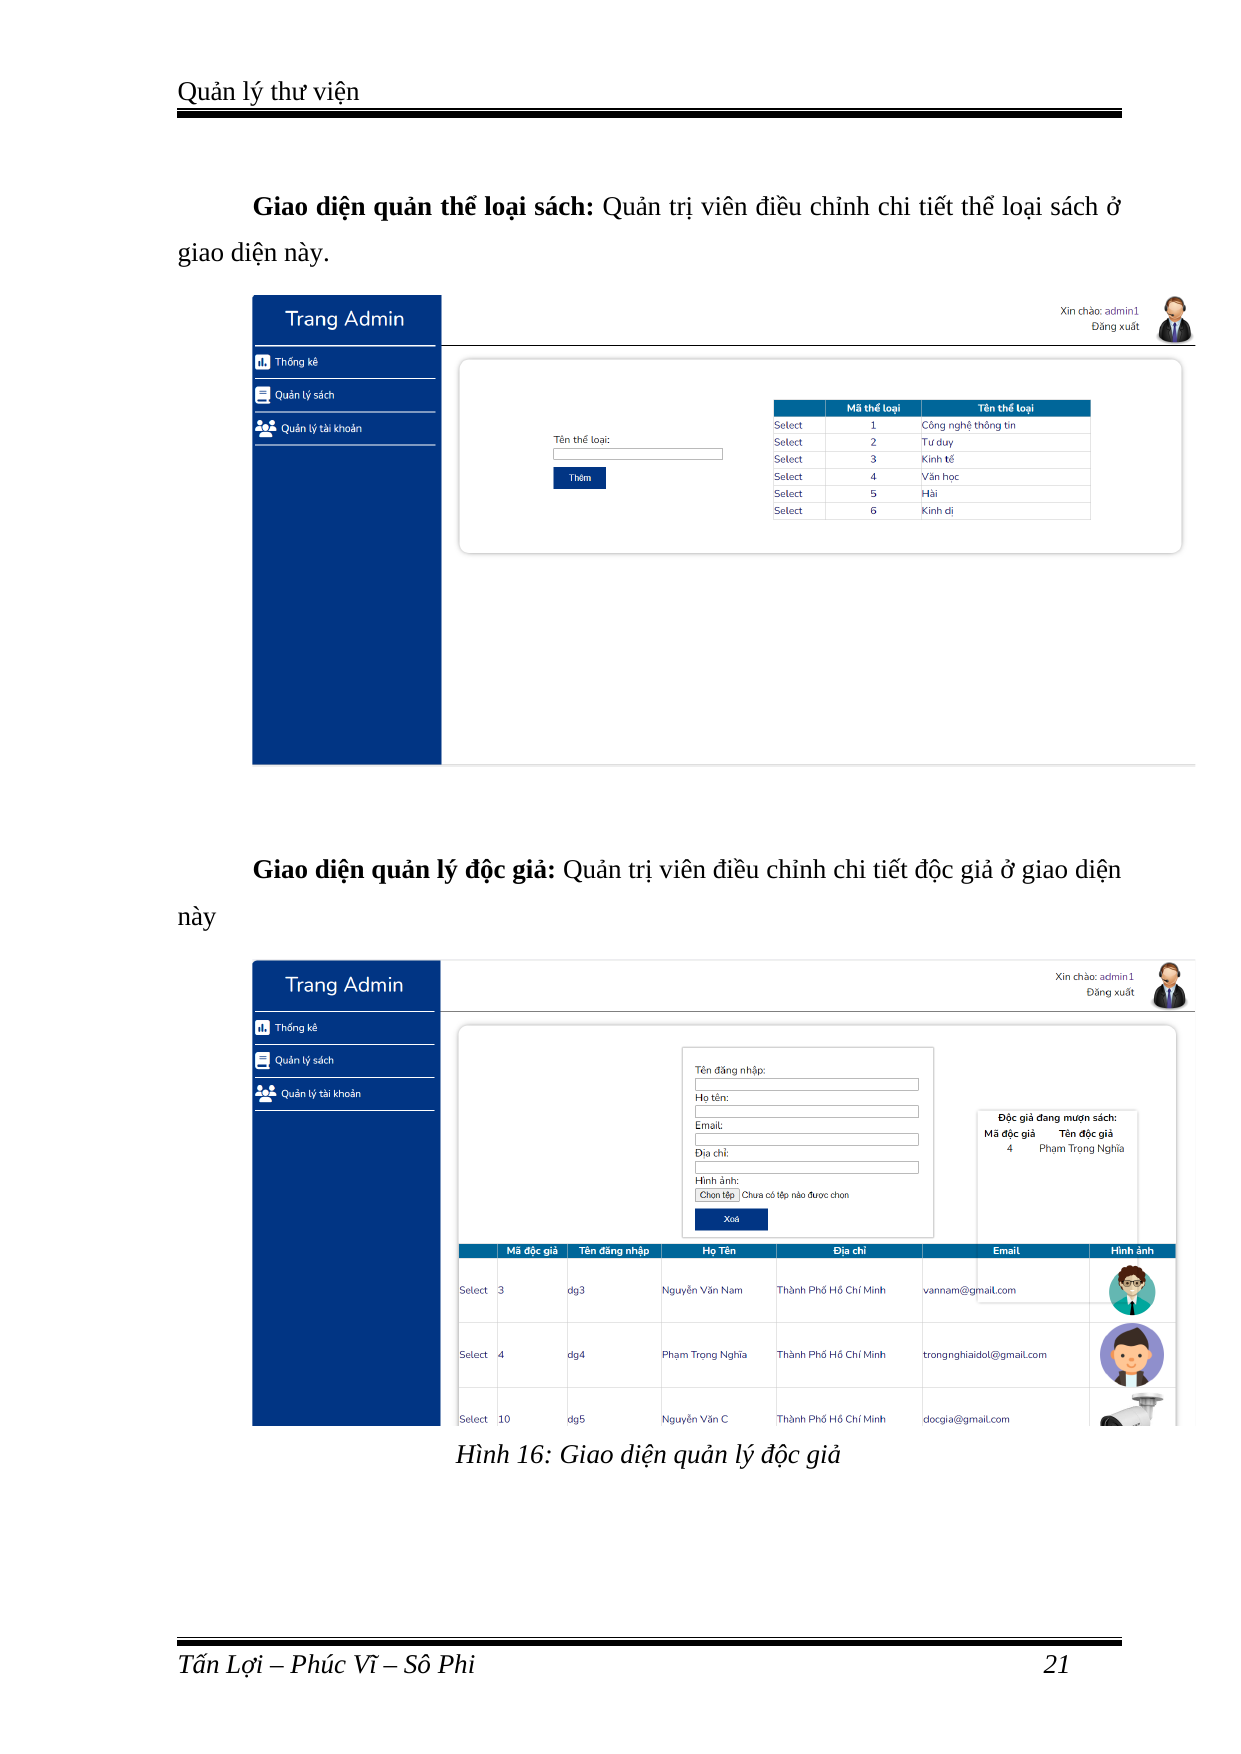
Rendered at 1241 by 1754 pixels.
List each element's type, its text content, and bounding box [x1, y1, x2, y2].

text Giao diện quản thể loại sách: Quản trị viên điều chỉnh chi tiết thể loại sách ở giao diện này. [177, 190, 1122, 268]
text Giao diện quản lý độc giả: Quản trị viên điều chỉnh chi tiết độc giả ở giao diện này [177, 854, 1122, 931]
picture [252, 959, 1196, 1426]
text Hình 16: Giao diện quản lý độc giả [177, 1438, 1122, 1469]
picture [252, 295, 1196, 767]
